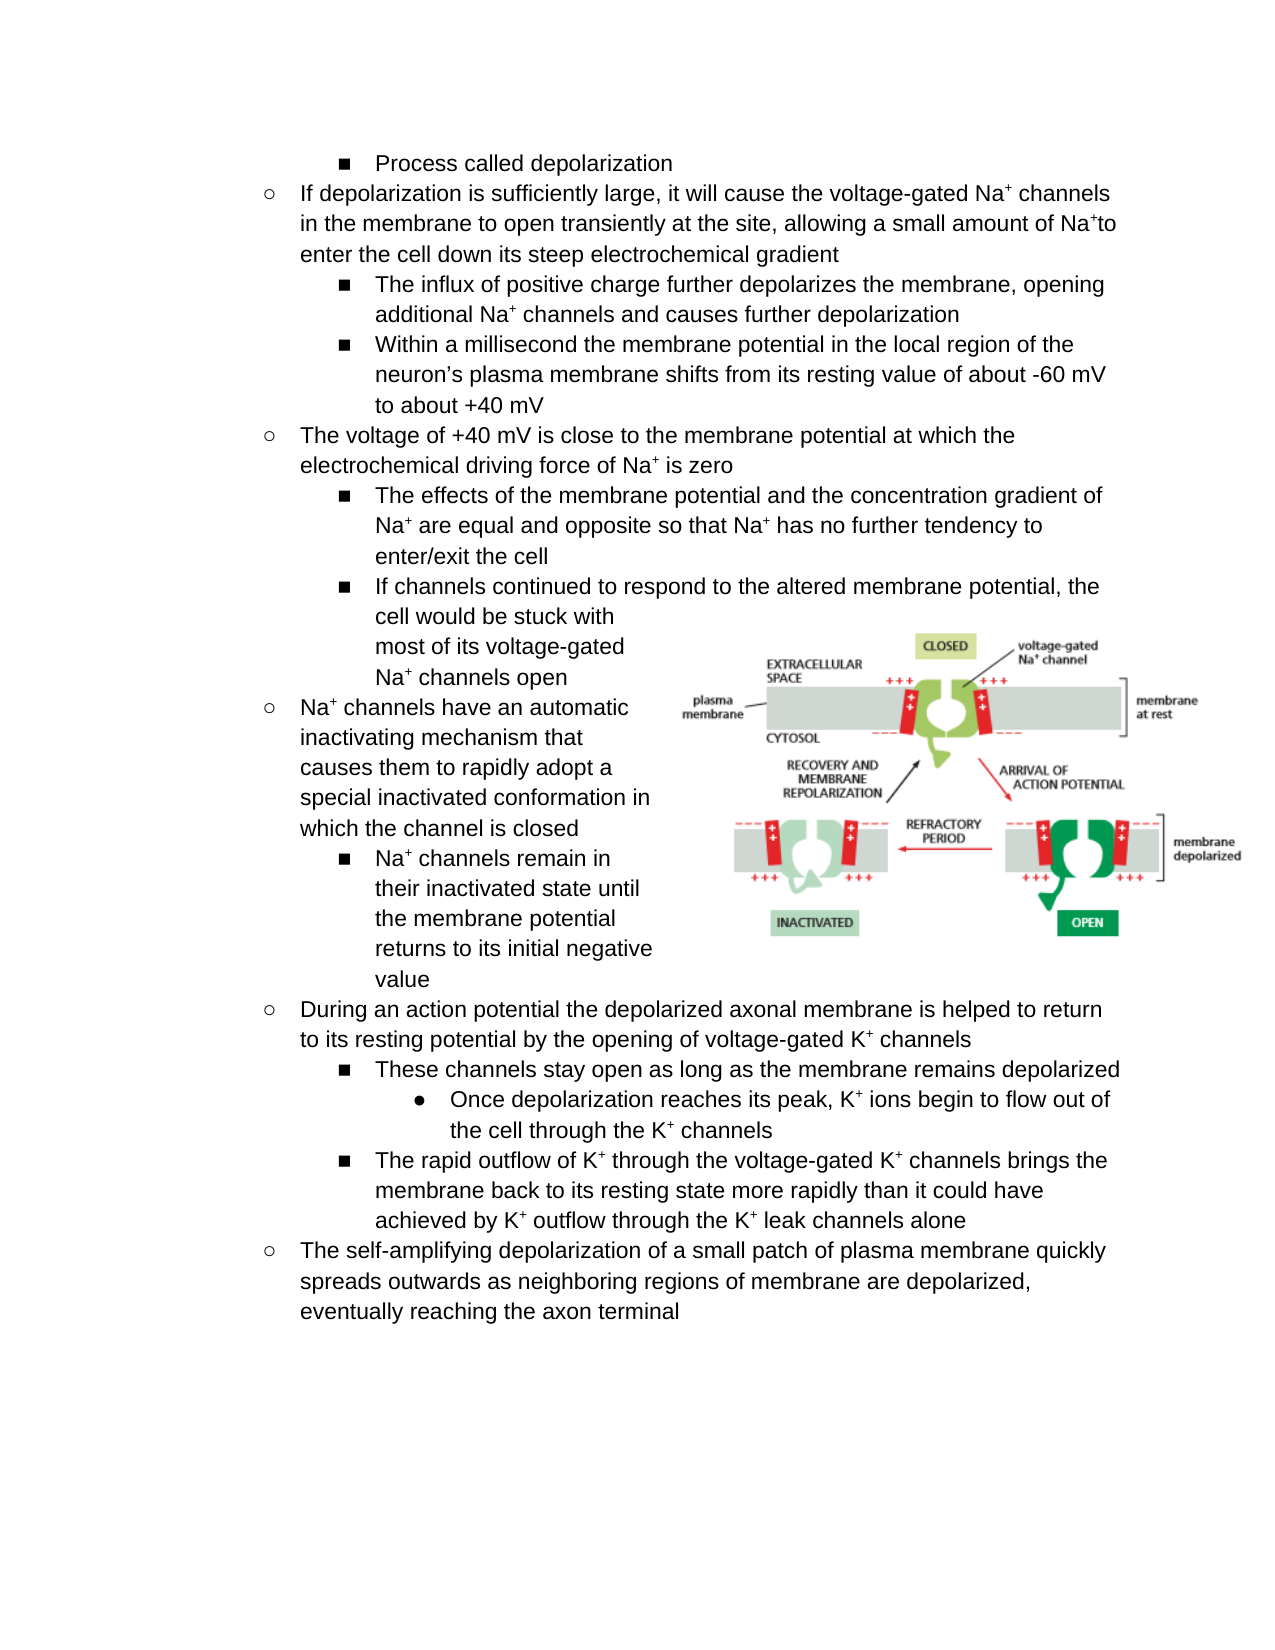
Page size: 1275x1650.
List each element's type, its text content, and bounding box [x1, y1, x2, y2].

list The influx of positive charge further depolarizes the membrane, opening additional Na+ channels and causes further depolarization [337, 271, 1125, 327]
list Within a millisecond the membrane potential in the local region of the neuron’s plasma membrane shifts from its resting value of about -60 mV to about +40 mV [337, 331, 1125, 418]
list The voltage of +40 mV is close to the membrane potential at which the electrochemical driving force of Na+ is zero [262, 422, 1125, 478]
list Once depolarization reaches its peak, K+ ions begin to flow out of the cell through the K+ channels [412, 1086, 1125, 1143]
list During an action potential the depolarized axonal membrane is helped to return to its resting potential by the opening of voltage-gated K+ channels [262, 996, 1125, 1052]
picture [673, 619, 1253, 952]
list Na+ channels have an automatic inactivating mechanism that causes them to rapidly adopt a special inactivated conformation in which the channel is closed [262, 694, 673, 841]
list If depolarization is sufficiently large, it will cause the voltage-gated Na+ channels in the membrane to open transiently at the site, allowing a small amount of Na+to enter the cell down its steep electrochemical gradient [262, 180, 1125, 267]
list These channels stay open as long as the membrane remains depolarized [337, 1056, 1125, 1083]
list Na+ channels remain in their inactivated state until the membrane potential returns to its initial negative value [337, 845, 1125, 992]
list The self-amplifying depolarization of a small patch of plasma membrane quickly spreads outwards as neighboring regions of membrane are depolarized, eventually reaching the axon terminal [262, 1237, 1125, 1324]
list The rapid outflow of K+ through the voltage-gated K+ channels brings the membrane back to its resting state more rapidly than it could have achieved by K+ outflow through the K+ leak channels alone [337, 1147, 1125, 1234]
list If channels continued to respond to the altered membrane potential, the cell would be stuck with most of its voltage-gated Na+ channels open [337, 573, 1125, 690]
list The effects of the membrane potential and the concentration gradient of Na+ are equal and opposite so that Na+ has no further tendency to enter/exit the cell [337, 482, 1125, 569]
list Process called depolarization [337, 150, 1125, 176]
